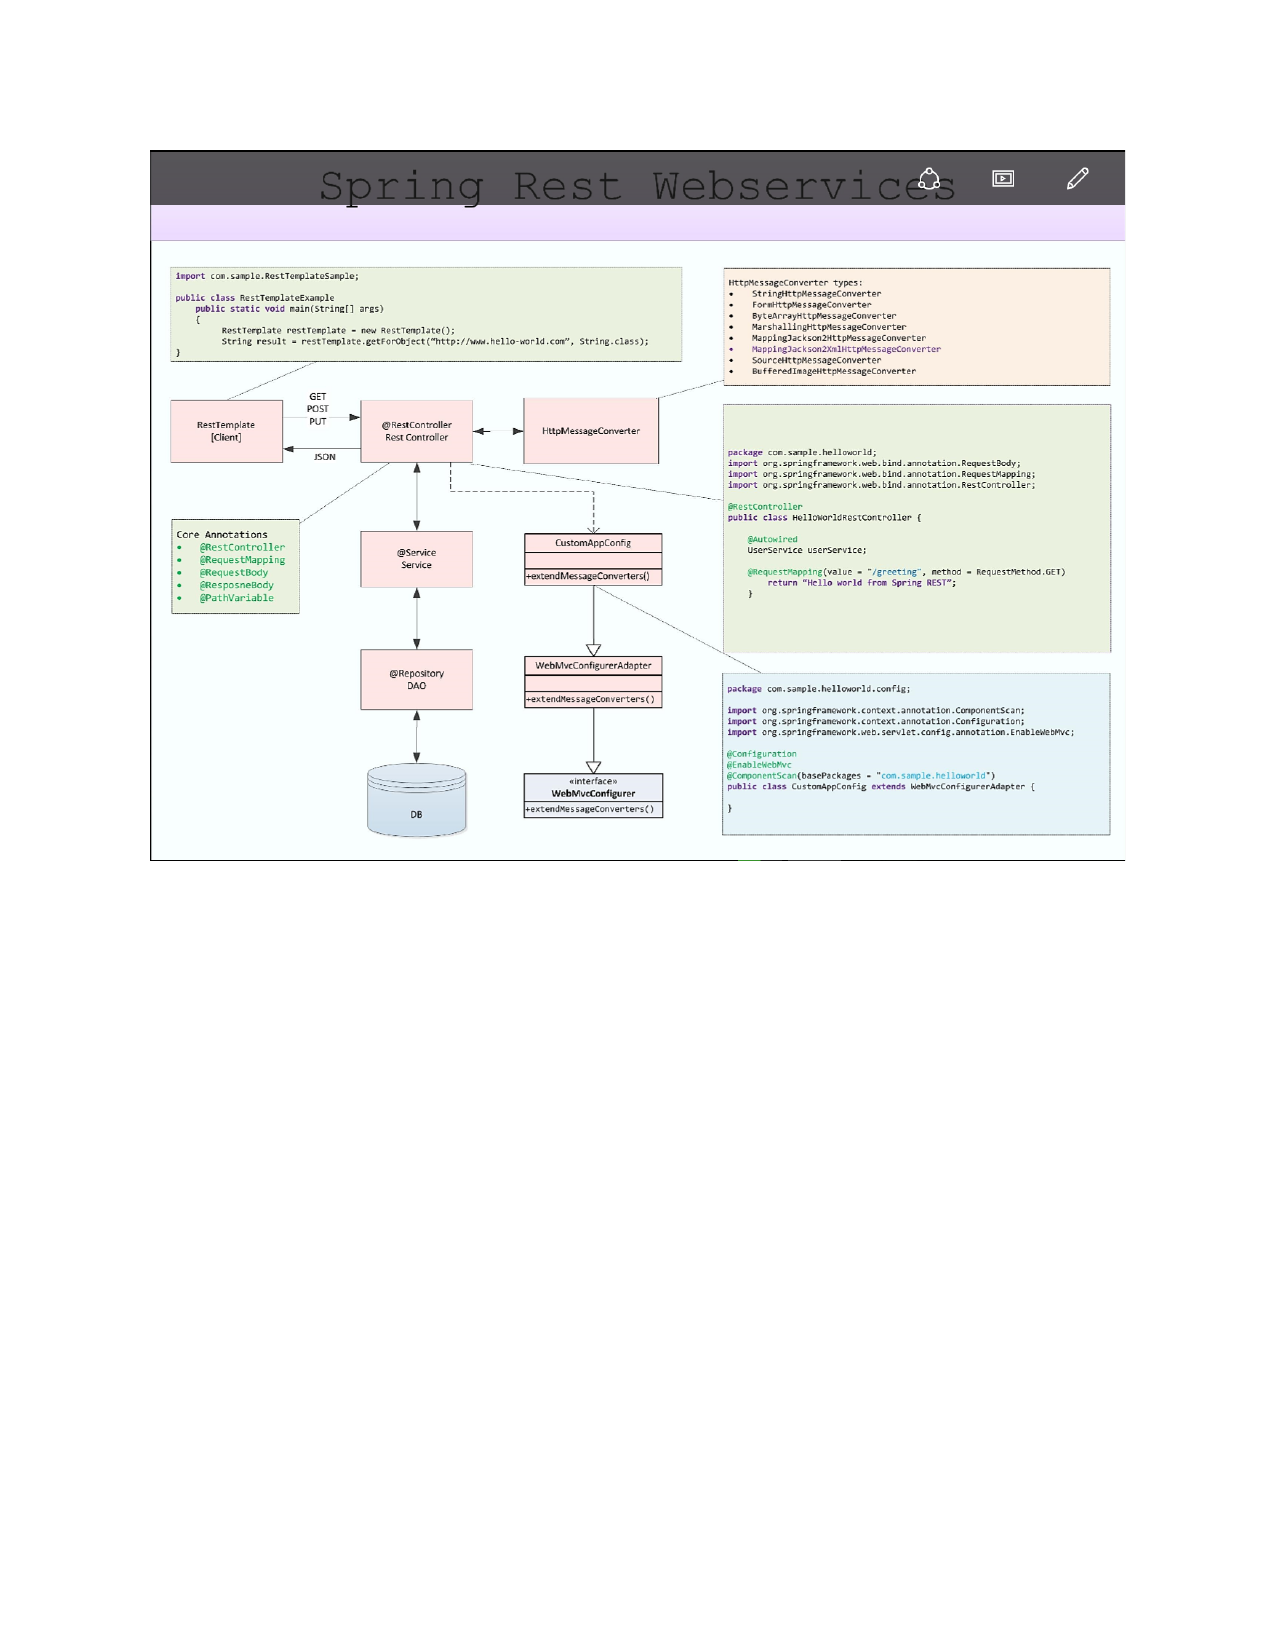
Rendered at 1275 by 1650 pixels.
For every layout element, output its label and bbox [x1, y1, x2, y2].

picture [150, 150, 1125, 861]
